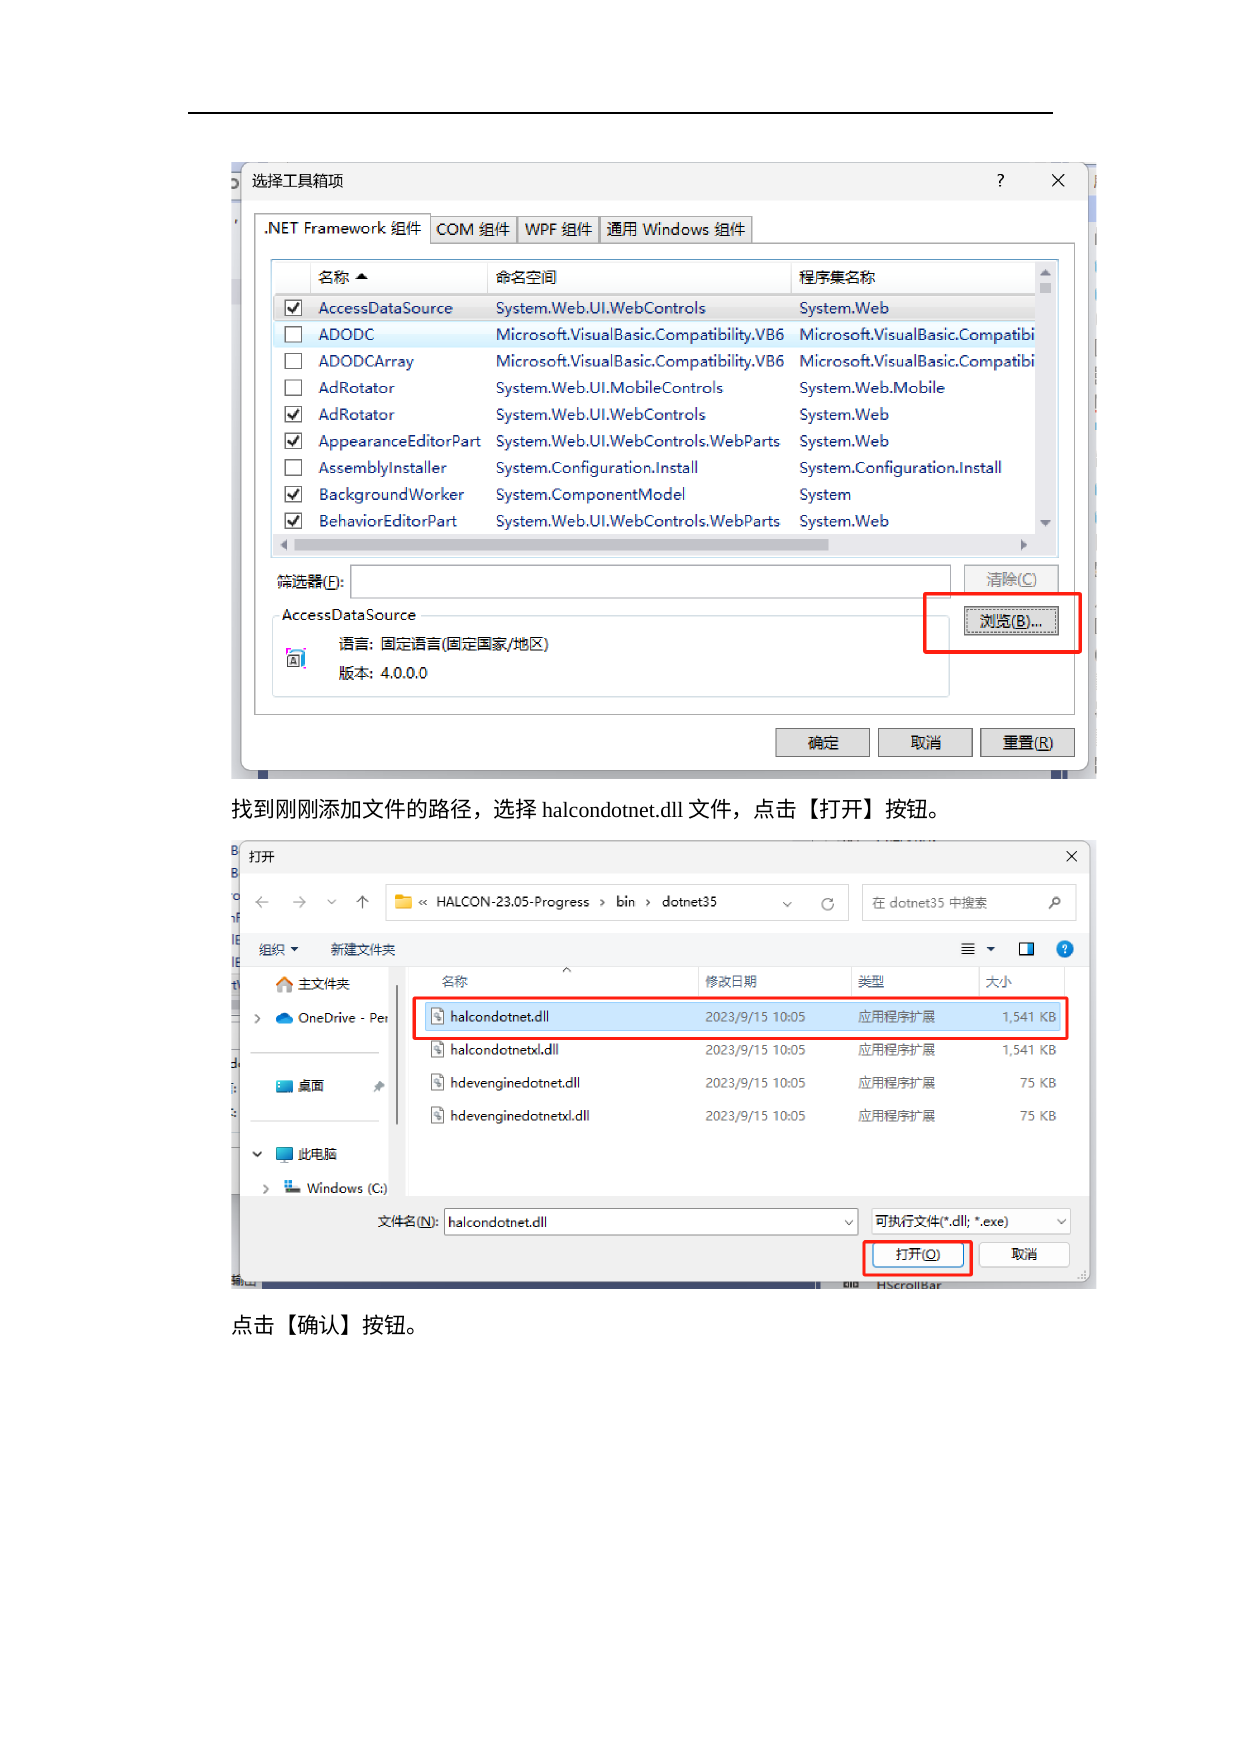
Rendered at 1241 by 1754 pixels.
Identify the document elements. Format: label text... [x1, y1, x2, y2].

text 点击【确认】按钮。 [187, 1308, 1053, 1341]
picture [231, 840, 1097, 1289]
picture [231, 162, 1097, 779]
text 找到刚刚添加文件的路径，选择halcondotnet.dll文件，点击【打开】按钮。 [187, 792, 1053, 824]
